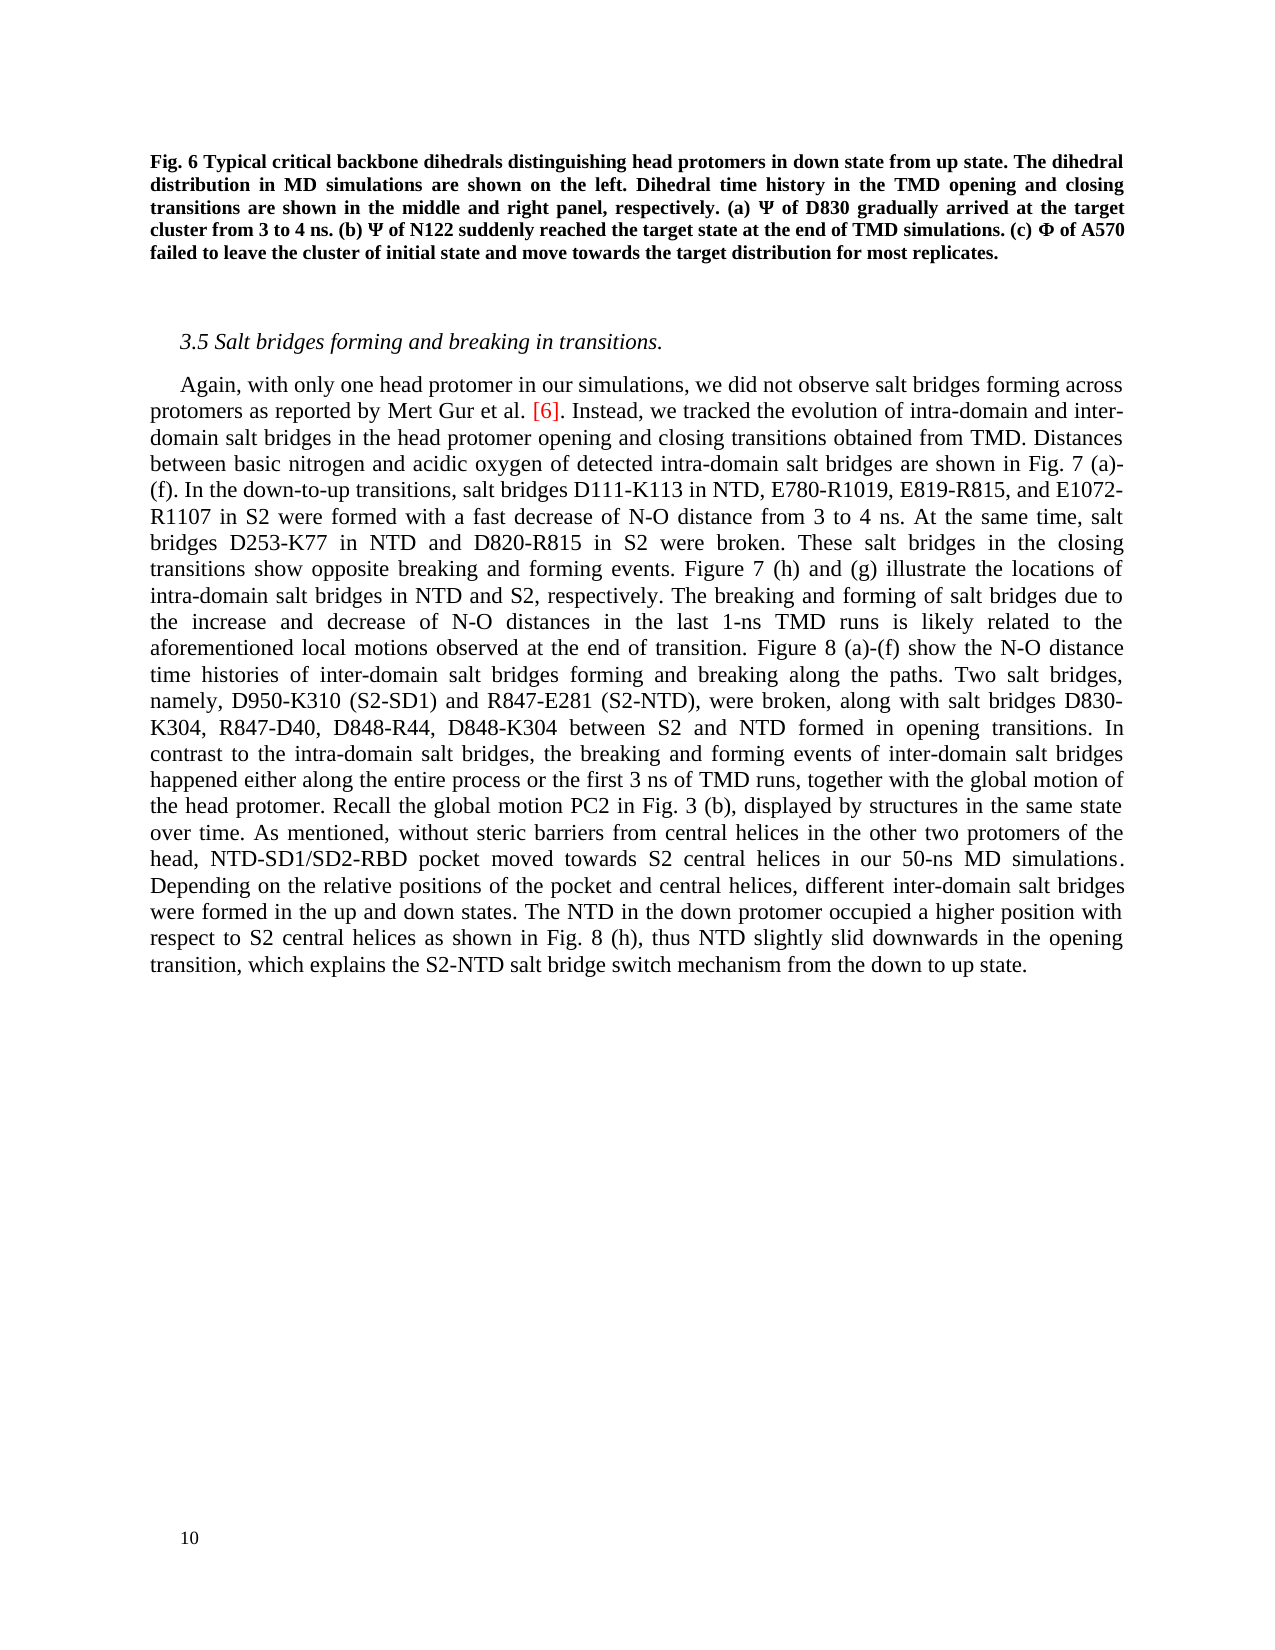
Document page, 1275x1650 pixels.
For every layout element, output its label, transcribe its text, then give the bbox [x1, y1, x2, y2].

text 3.5 Salt bridges forming and breaking in transitions. [150, 328, 1125, 354]
text Again, with only one head protomer in our simulations, we did not observe salt bridges forming across protomers as reported by Mert Gur et al. [6]. Instead, we tracked the evolution of intra-domain and inter-domain salt bridges in the head protomer opening and closing transitions obtained from TMD. Distances between basic nitrogen and acidic oxygen of detected intra-domain salt bridges are shown in Fig. 7 (a)-(f). In the down-to-up transitions, salt bridges D111-K113 in NTD, E780-R1019, E819-R815, and E1072-R1107 in S2 were formed with a fast decrease of N-O distance from 3 to 4 ns. At the same time, salt bridges D253-K77 in NTD and D820-R815 in S2 were broken. These salt bridges in the closing transitions show opposite breaking and forming events. Figure 7 (h) and (g) illustrate the locations of intra-domain salt bridges in NTD and S2, respectively. The breaking and forming of salt bridges due to the increase and decrease of N-O distances in the last 1-ns TMD runs is likely related to the aforementioned local motions observed at the end of transition. Figure 8 (a)-(f) show the N-O distance time histories of inter-domain salt bridges forming and breaking along the paths. Two salt bridges, namely, D950-K310 (S2-SD1) and R847-E281 (S2-NTD), were broken, along with salt bridges D830-K304, R847-D40, D848-R44, D848-K304 between S2 and NTD formed in opening transitions. In contrast to the intra-domain salt bridges, the breaking and forming events of inter-domain salt bridges happened either along the entire process or the first 3 ns of TMD runs, together with the global motion of the head protomer. Recall the global motion PC2 in Fig. 3 (b), displayed by structures in the same state over time. As mentioned, without steric barriers from central helices in the other two protomers of the head, NTD-SD1/SD2-RBD pocket moved towards S2 central helices in our 50-ns MD simulations. Depending on the relative positions of the pocket and central helices, different inter-domain salt bridges were formed in the up and down states. The NTD in the down protomer occupied a higher position with respect to S2 central helices as shown in Fig. 8 (h), thus NTD slightly slid downwards in the opening transition, which explains the S2-NTD salt bridge switch mechanism from the down to up state. [150, 371, 1125, 977]
text Fig. 6 Typical critical backbone dihedrals distinguishing head protomers in down state from up state. The dihedral distribution in MD simulations are shown on the left. Dihedral time history in the TMD opening and closing transitions are shown in the middle and right panel, respectively. (a) Ψ of D830 gradually arrived at the target cluster from 3 to 4 ns. (b) Ψ of N122 suddenly reached the target state at the end of TMD simulations. (c) Φ of A570 failed to leave the cluster of initial state and move towards the target distribution for most replicates. [150, 150, 1125, 264]
